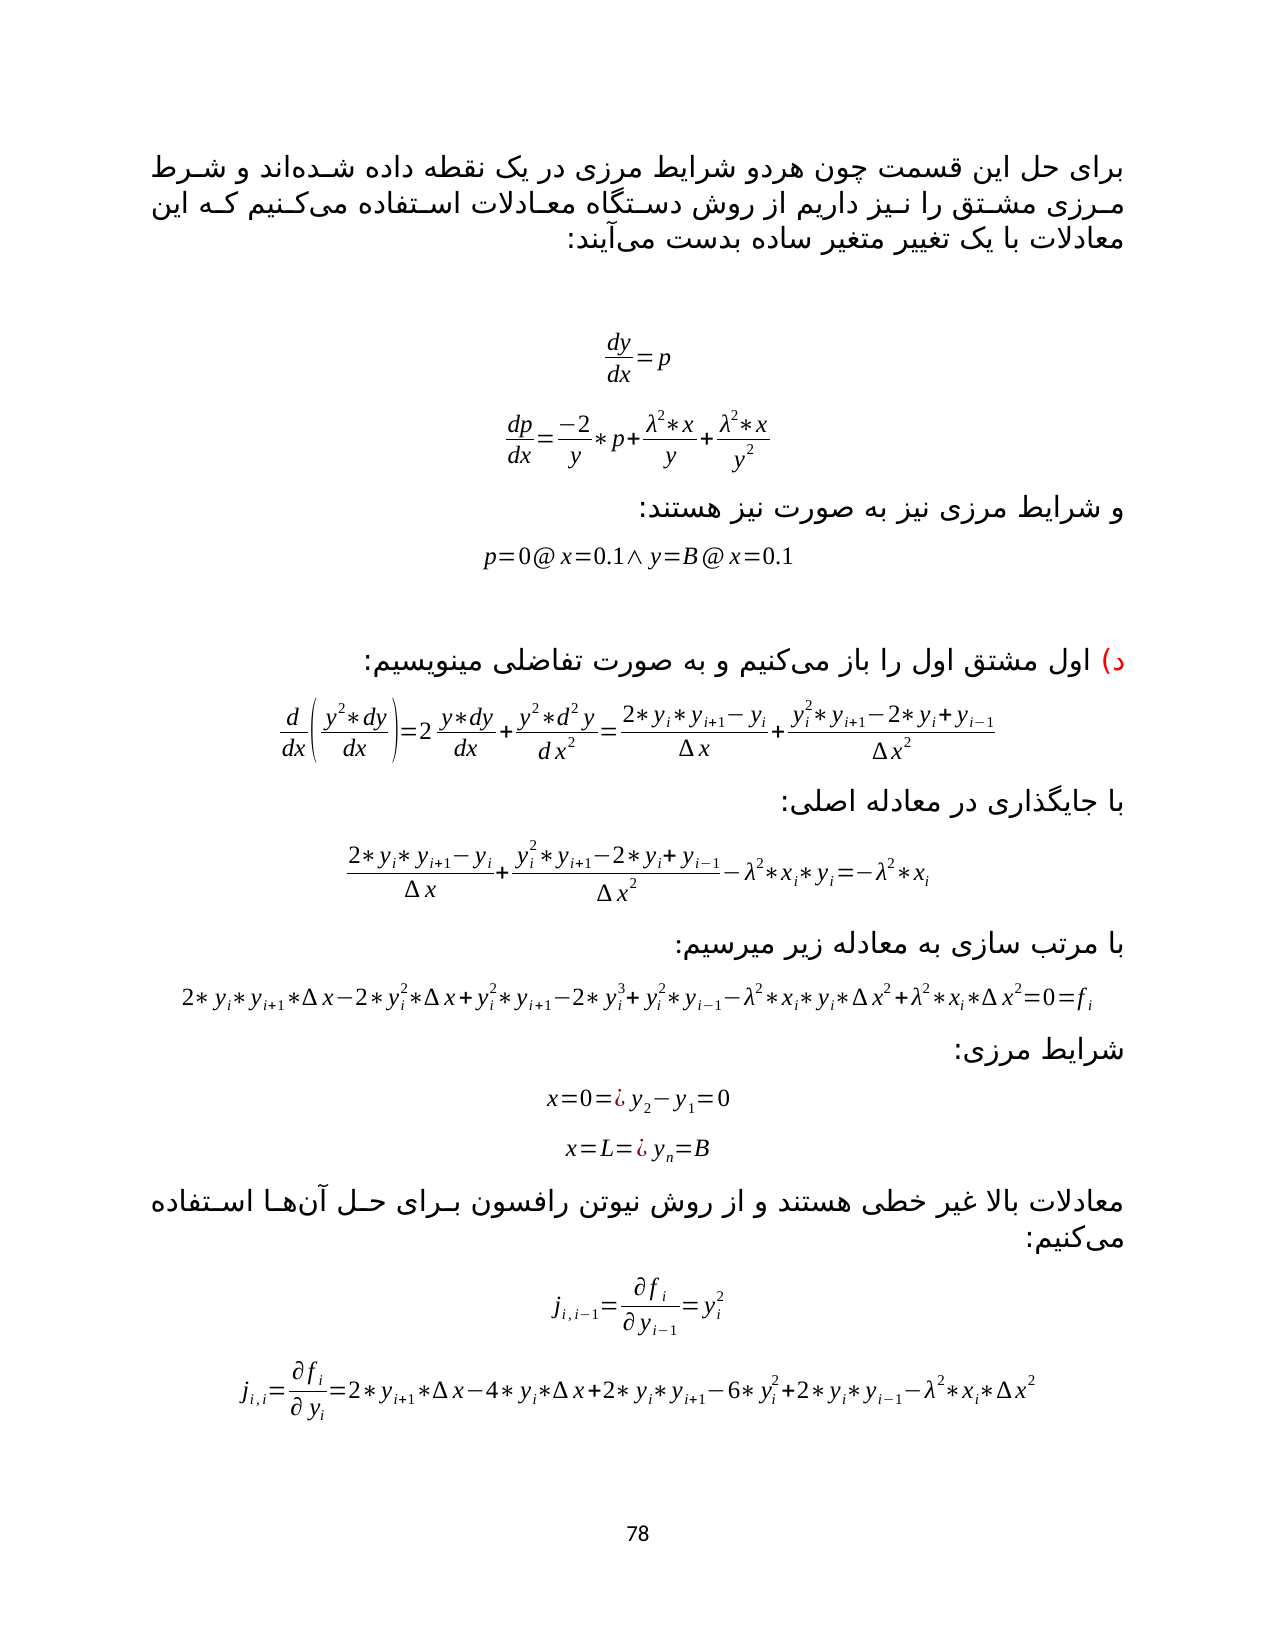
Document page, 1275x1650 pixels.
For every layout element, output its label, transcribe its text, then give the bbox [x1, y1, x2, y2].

text معادلات بالا غیر خطی هستند و از روش نیوتن رافسون برای حل آن‌ها استفاده می‌کنیم: [150, 1184, 1125, 1254]
text با مرتب سازی به معادله زیر میرسیم: [150, 925, 1125, 961]
text شرایط مرزی: [150, 1032, 1125, 1066]
text برای حل این قسمت چون هردو شرایط مرزی در یک نقطه داده شده‌اند و شرط مرزی مشتق را نیز داریم از روش دستگاه معادلات استفاده می‌کنیم که این معادلات با یک تغییر متغیر ساده بدست می‌آیند: [150, 150, 1125, 256]
text و شرایط مرزی نیز به صورت نیز هستند: [150, 491, 1125, 524]
text د) اول مشتق اول را باز می‌کنیم و به صورت تفاضلی مینویسیم: [150, 643, 1125, 677]
text با جایگذاری در معادله اصلی: [150, 784, 1125, 818]
